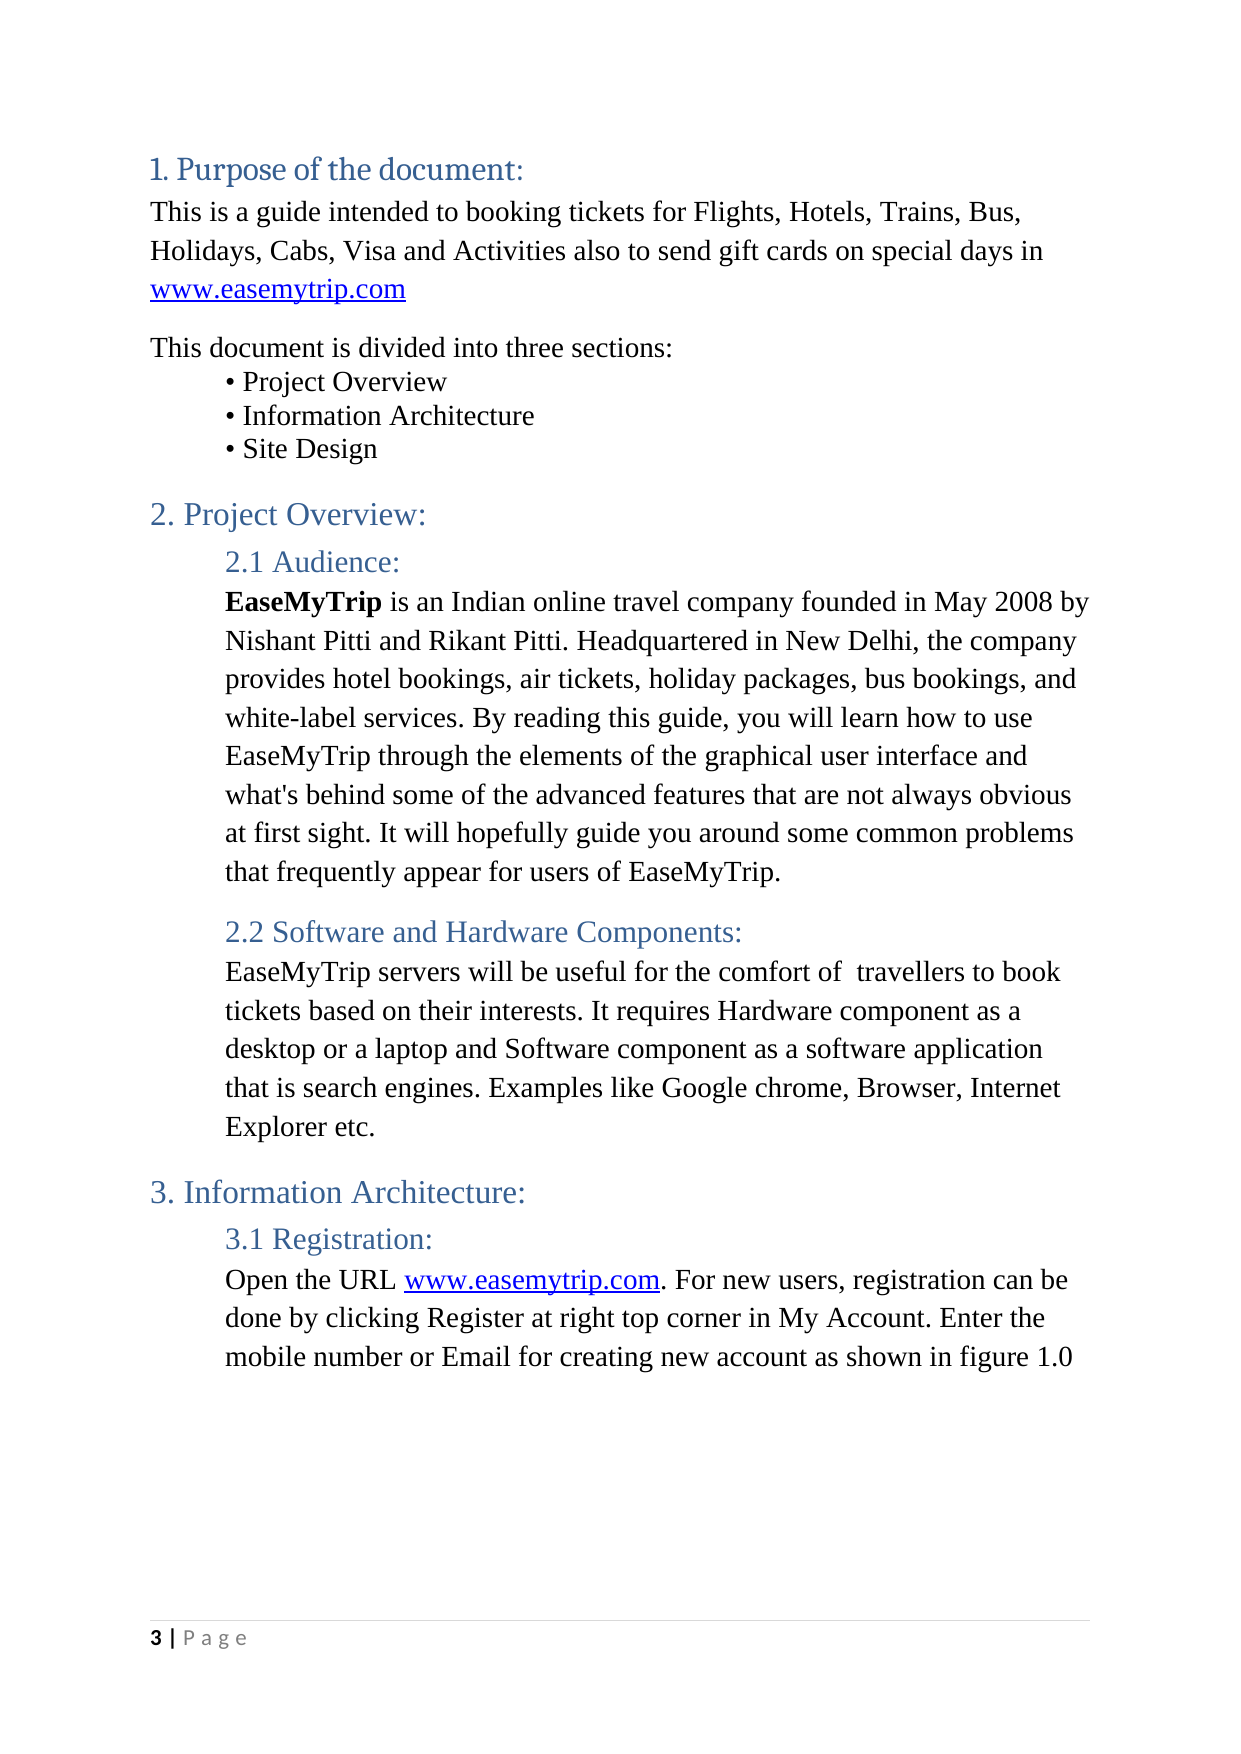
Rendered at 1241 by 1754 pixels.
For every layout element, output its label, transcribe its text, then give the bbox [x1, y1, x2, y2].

text EaseMyTrip servers will be useful for the comfort of travellers to book tickets based on their interests. It requires Hardware component as a desktop or a laptop and Software component as a software application that is search engines. Examples like Google chrome, Browser, Internet Explorer etc. [225, 954, 1090, 1142]
text • Site Design [150, 431, 1090, 465]
subtitle 1. Purpose of the document: [150, 150, 1090, 188]
text This is a guide intended to booking tickets for Flights, Hotels, Trains, Bus, Holidays, Cabs, Visa and Activities also to send gift cards on special days in www.easemytrip.com [150, 194, 1090, 305]
text EaseMyTrip is an Indian online travel company founded in May 2008 by Nishant Pitti and Rikant Pitti. Headquartered in New Delhi, the company provides hotel bookings, air tickets, holiday packages, bus bookings, and white-label services. By reading this guide, you will learn how to use EaseMyTrip through the elements of the graphical user interface and what's behind some of the advanced features that are not always obvious at first sight. It will hopefully guide you around some common problems that frequently appear for users of EaseMyTrip. [225, 584, 1090, 887]
text • Information Architecture [187, 398, 1090, 431]
subtitle 2.2 Software and Hardware Components: [150, 913, 1090, 949]
text Open the URL www.easemytrip.com. For new users, registration can be done by clicking Register at right top corner in My Account. Enter the mobile number or Email for creating new account as shown in figure 1.0 [225, 1262, 1090, 1372]
text This document is divided into three sections: [150, 331, 1090, 364]
subtitle 3. Information Architecture: [150, 1172, 1090, 1211]
subtitle 2. Project Overview: [150, 495, 1090, 533]
subtitle 2.1 Audience: [150, 543, 1090, 579]
text • Project Overview [187, 364, 1090, 398]
subtitle 3.1 Registration: [150, 1221, 1090, 1256]
